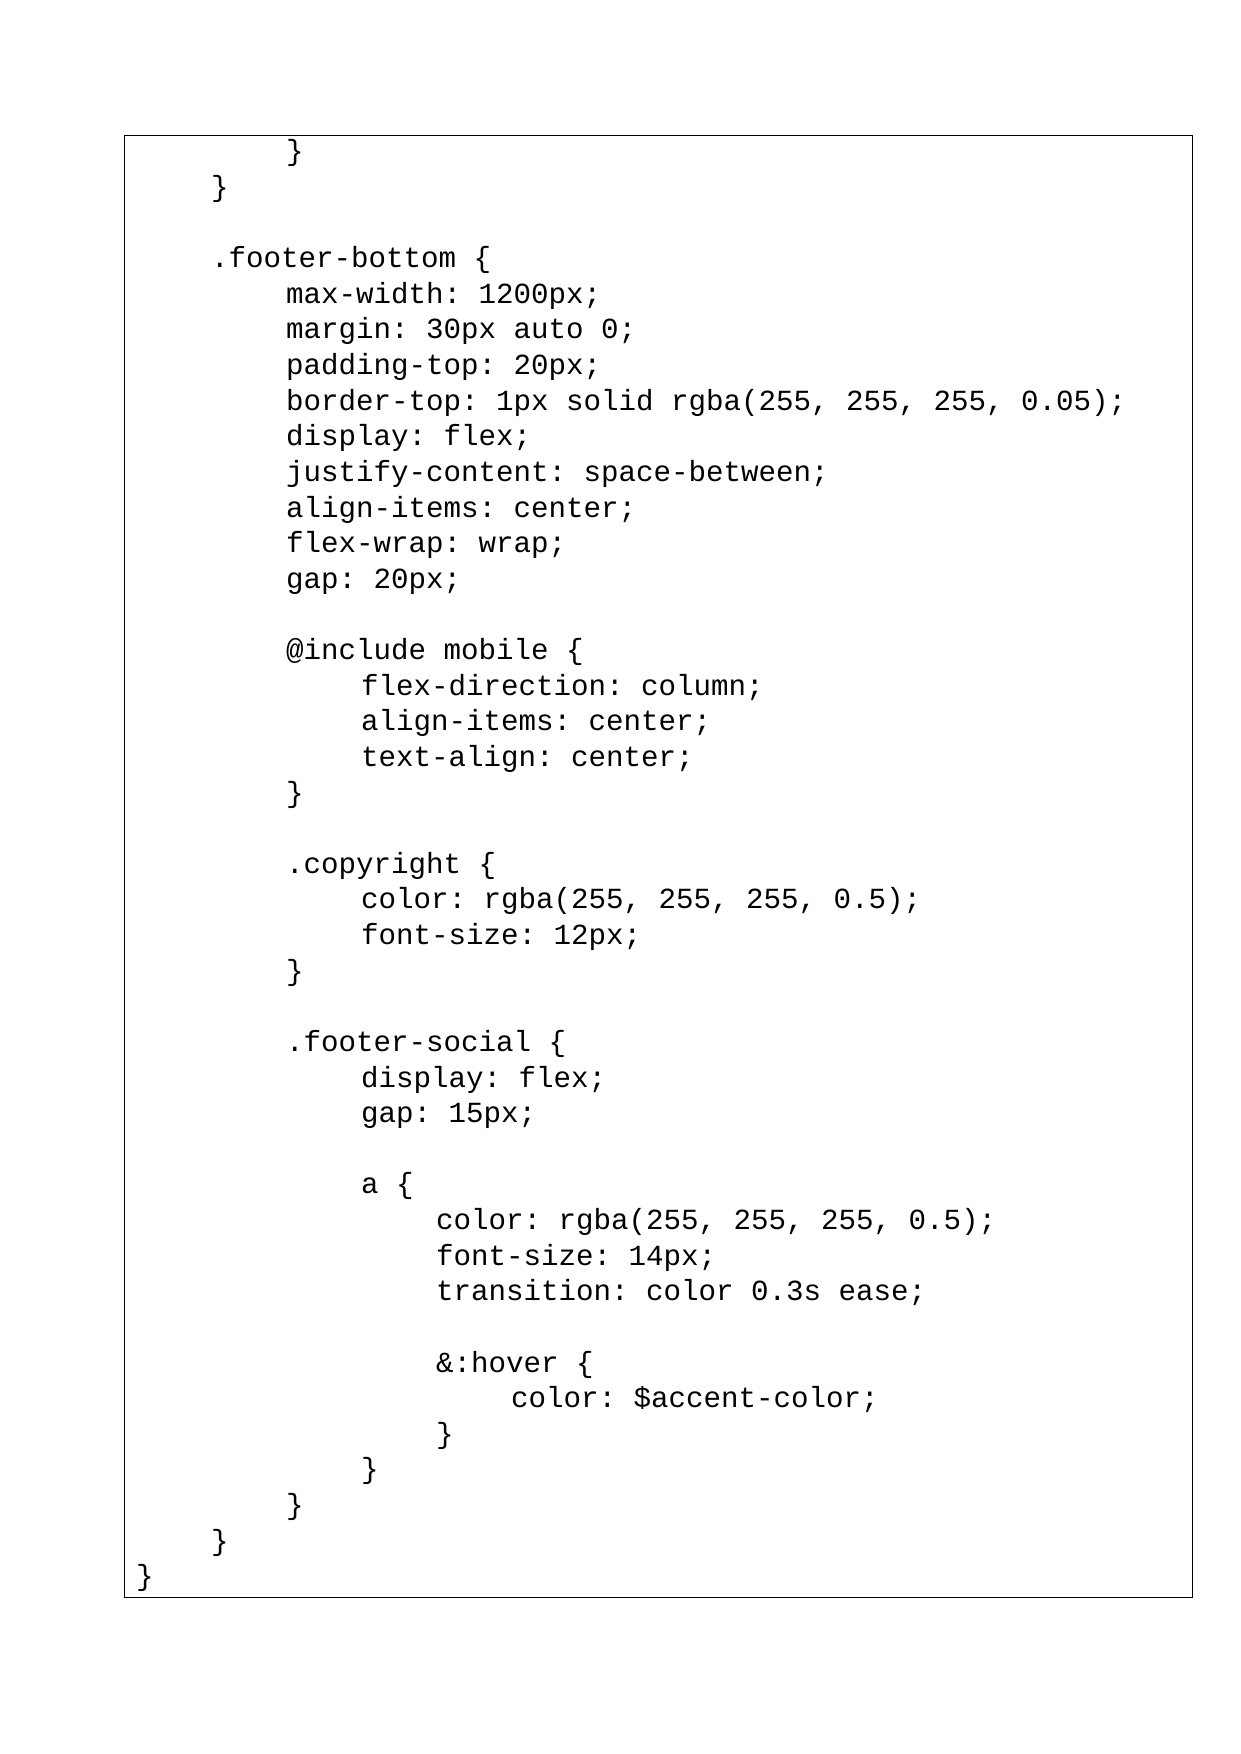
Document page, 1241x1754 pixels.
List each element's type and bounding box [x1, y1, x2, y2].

table_header [125, 136, 1192, 1597]
